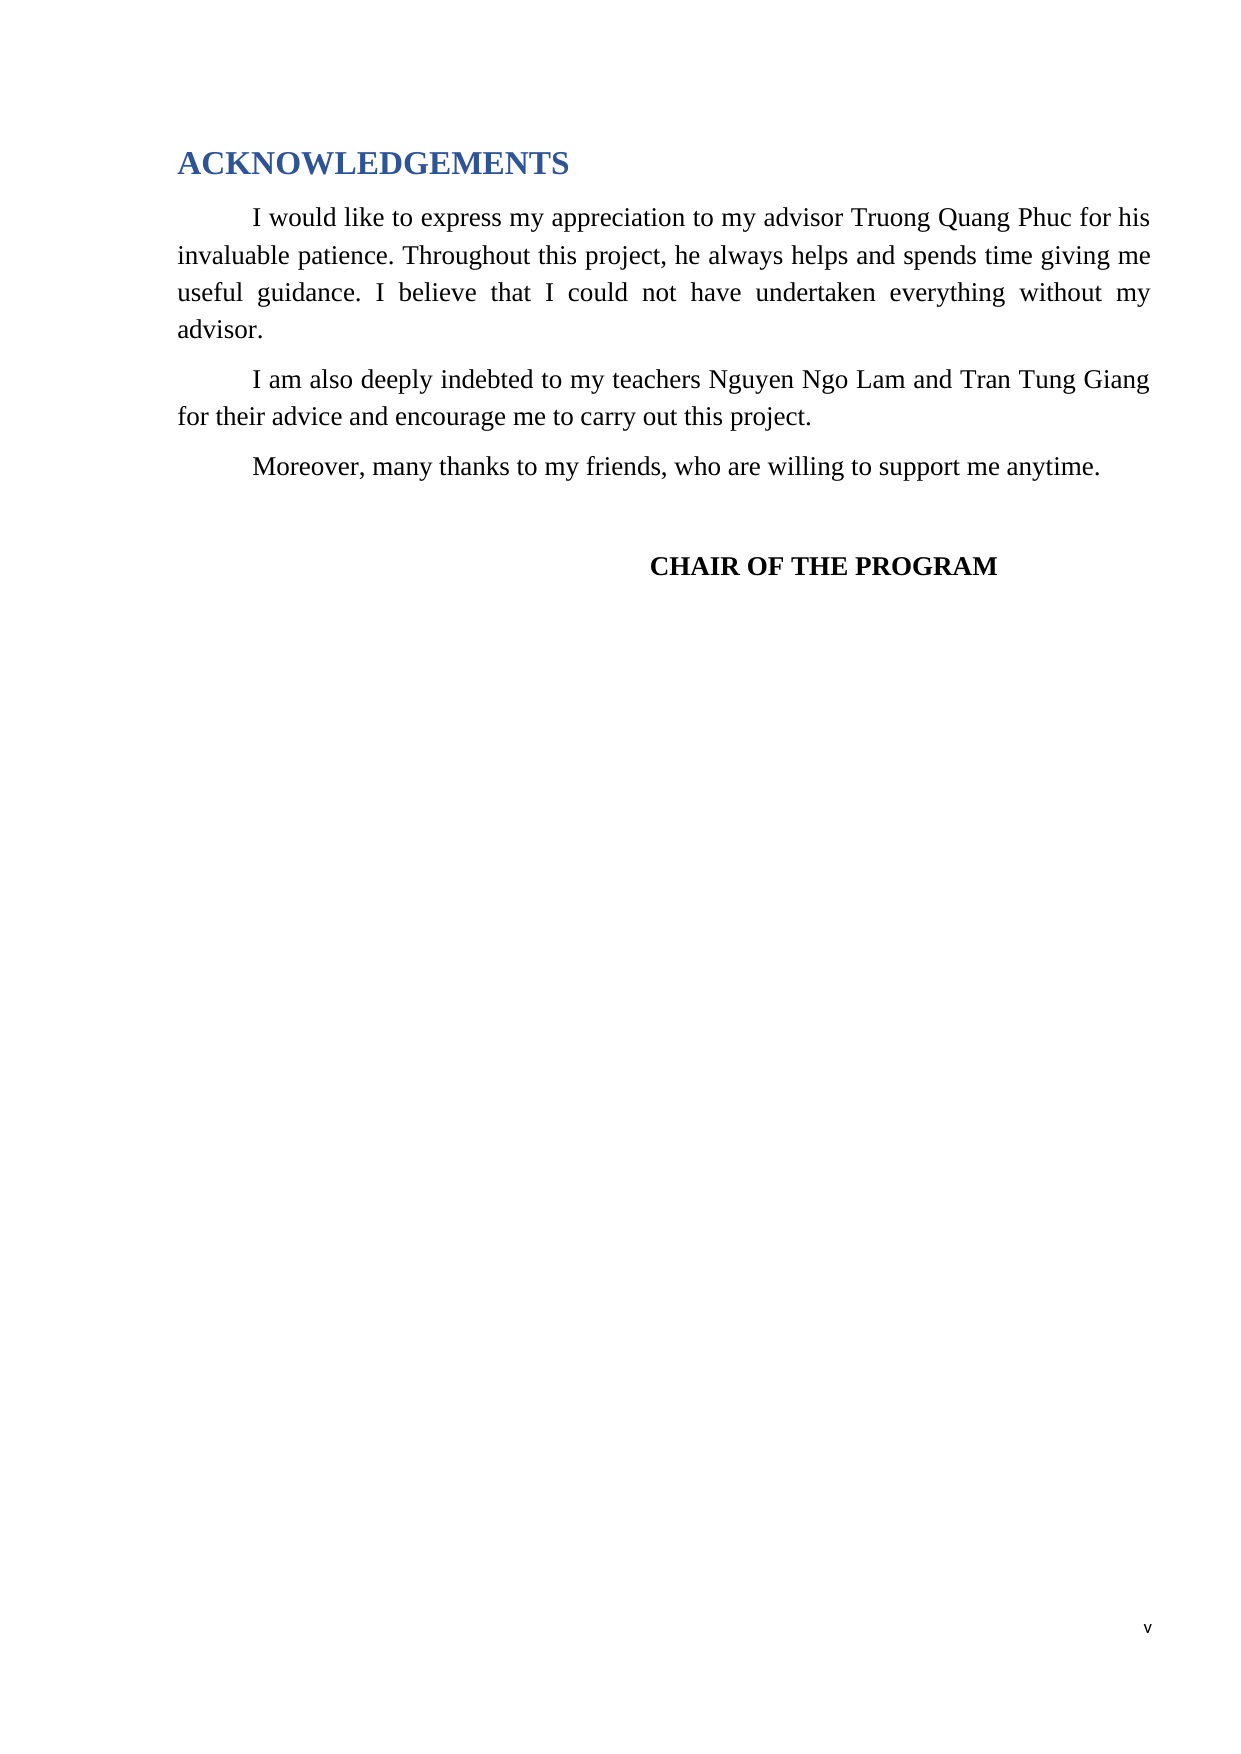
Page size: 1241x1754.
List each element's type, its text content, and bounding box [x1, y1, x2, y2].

text CHAIR OF THE PROGRAM [177, 550, 1152, 581]
text I would like to express my appreciation to my advisor Truong Quang Phuc for his invaluable patience. Throughout this project, he always helps and spends time giving me useful guidance. I believe that I could not have undertaken everything without my advisor. [177, 201, 1152, 344]
subtitle ACKNOWLEDGEMENTS [177, 143, 1152, 181]
text Moreover, many thanks to my friends, who are willing to support me anytime. [177, 450, 1152, 481]
text I am also deeply indebted to my teachers Nguyen Ngo Lam and Tran Tung Giang for their advice and encourage me to carry out this project. [177, 363, 1152, 432]
